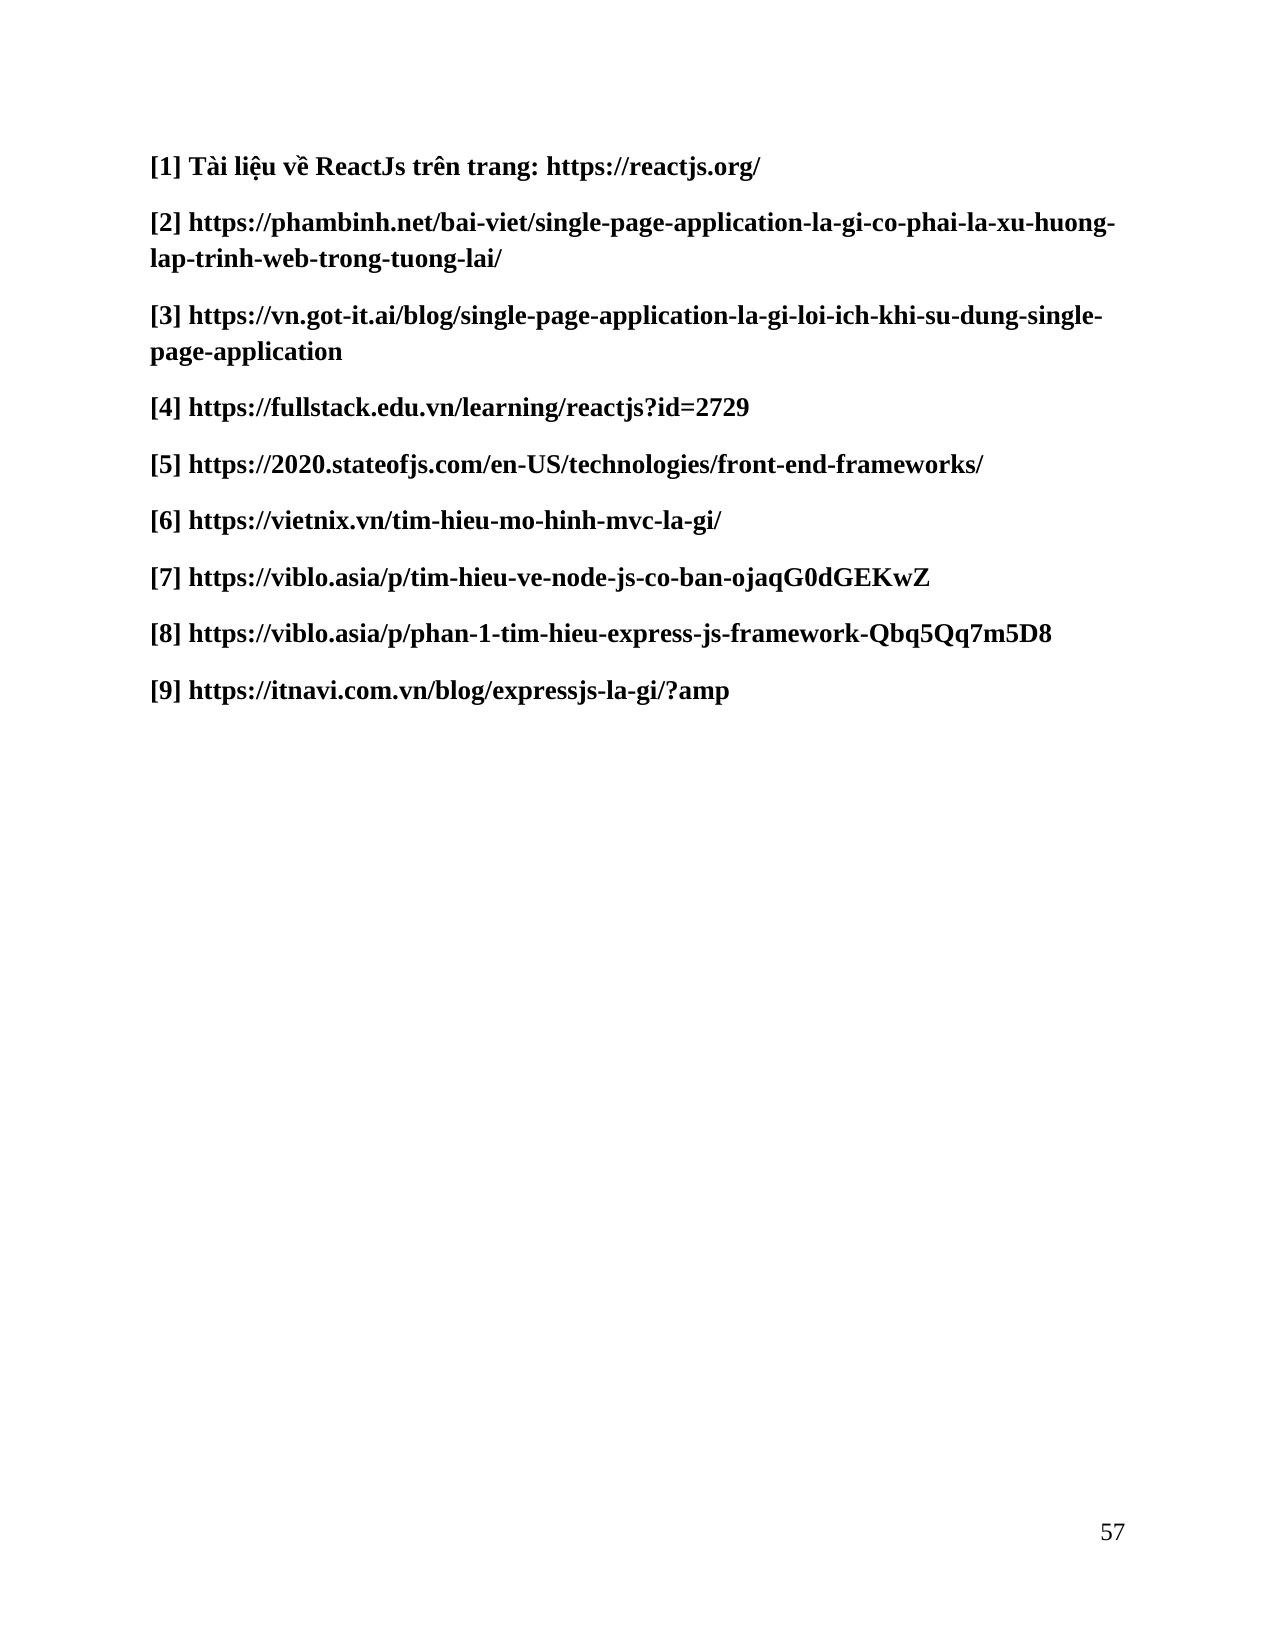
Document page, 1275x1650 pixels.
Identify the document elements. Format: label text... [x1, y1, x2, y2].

text [9] https://itnavi.com.vn/blog/expressjs-la-gi/?amp [150, 674, 1125, 705]
text [5] https://2020.stateofjs.com/en-US/technologies/front-end-frameworks/ [150, 448, 1125, 479]
text [6] https://vietnix.vn/tim-hieu-mo-hinh-mvc-la-gi/ [150, 504, 1125, 535]
text [1] Tài liệu về ReactJs trên trang: https://reactjs.org/ [150, 150, 1125, 181]
text [3] https://vn.got-it.ai/blog/single-page-application-la-gi-loi-ich-khi-su-dung-single-page-application [150, 299, 1125, 366]
text [8] https://viblo.asia/p/phan-1-tim-hieu-express-js-framework-Qbq5Qq7m5D8 [150, 617, 1125, 648]
text [7] https://viblo.asia/p/tim-hieu-ve-node-js-co-ban-ojaqG0dGEKwZ [150, 561, 1125, 592]
text [4] https://fullstack.edu.vn/learning/reactjs?id=2729 [150, 391, 1125, 422]
text [2] https://phambinh.net/bai-viet/single-page-application-la-gi-co-phai-la-xu-huong-lap-trinh-web-trong-tuong-lai/ [150, 207, 1125, 273]
